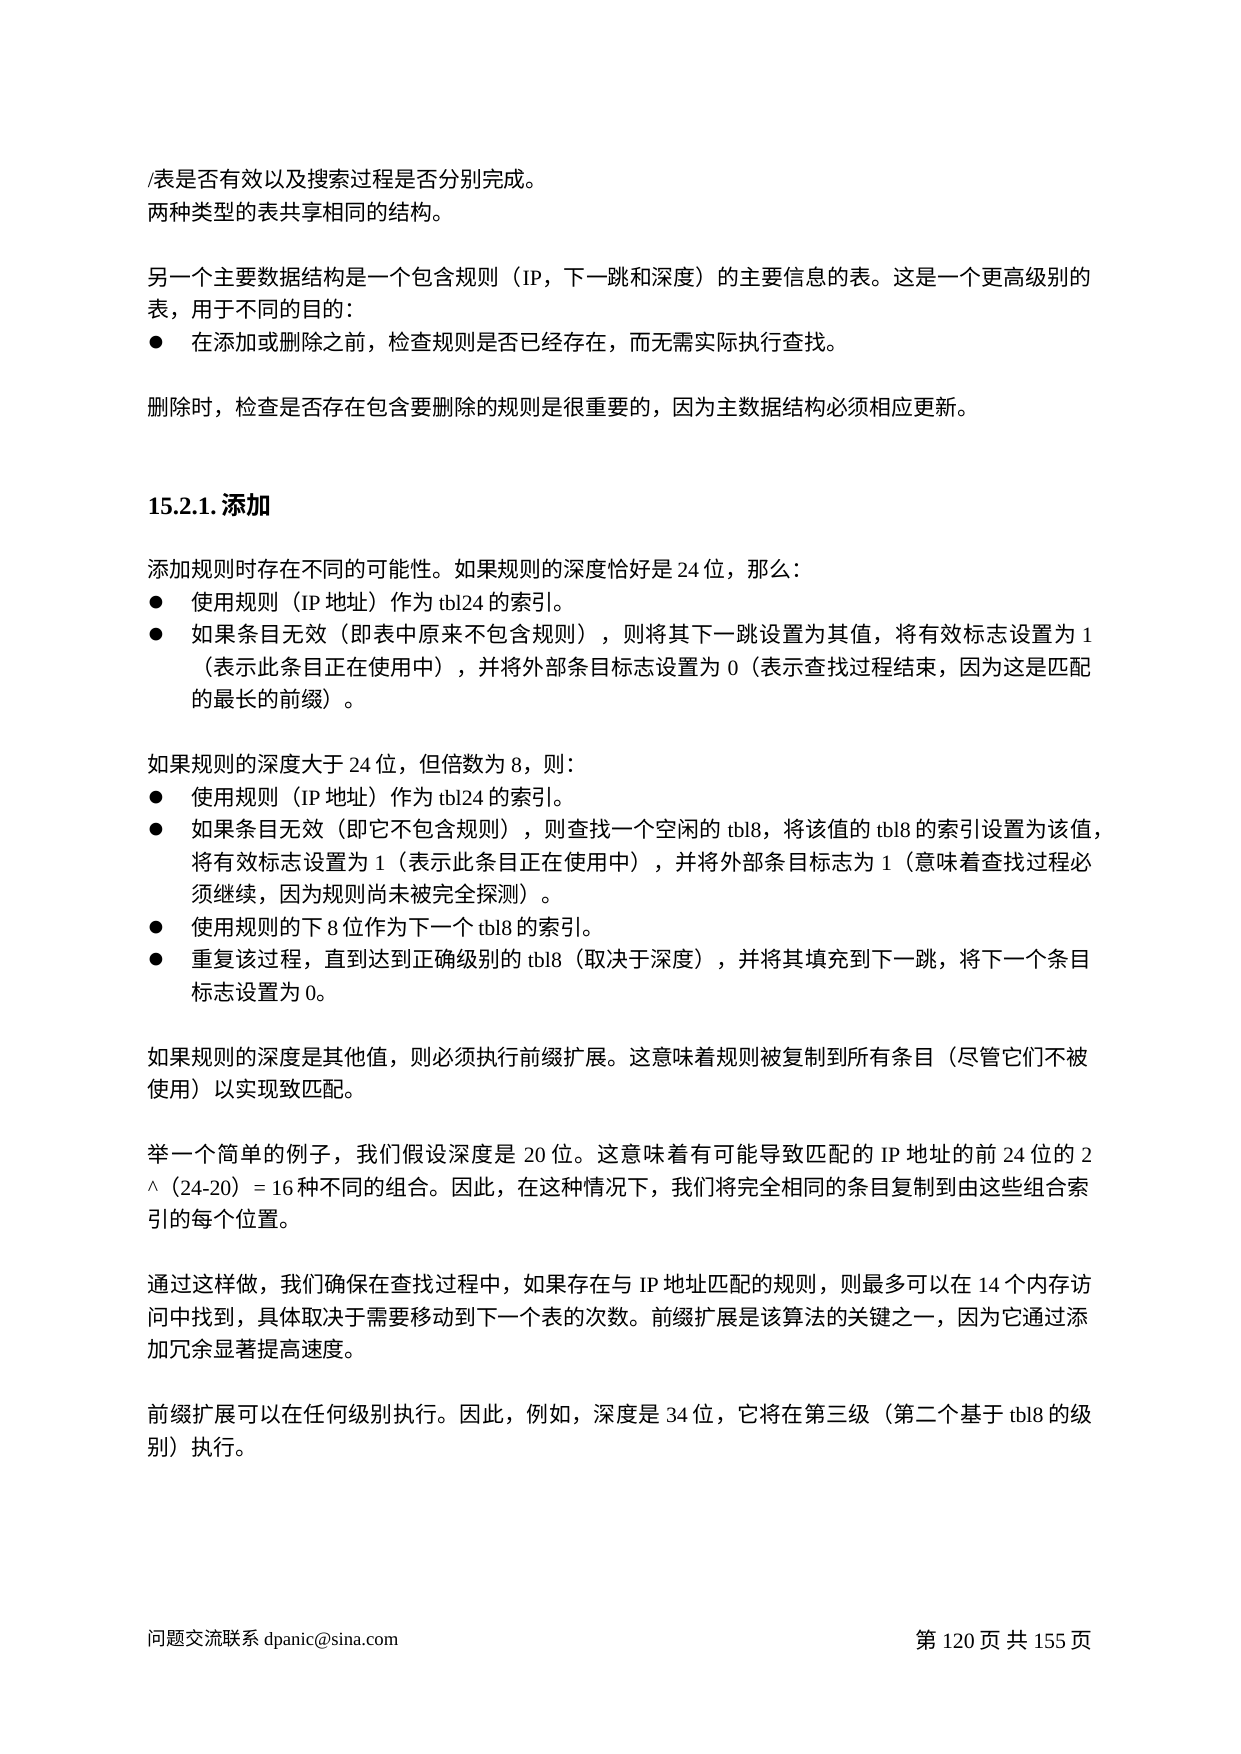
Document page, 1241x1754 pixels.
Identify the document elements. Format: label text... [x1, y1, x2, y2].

text 如果规则的深度大于24位，但倍数为8，则： [148, 747, 1092, 779]
list 如果条目无效（即表中原来不包含规则），则将其下一跳设置为其值，将有效标志设置为1（表示此条目正在使用中），并将外部条目标志设置为0（表示查找过程结束，因为这是匹配的最长的前缀）。 [148, 617, 1092, 714]
list 重复该过程，直到达到正确级别的tbl8（取决于深度），并将其填充到下一跳，将下一个条目标志设置为0。 [148, 942, 1092, 1007]
text 添加规则时存在不同的可能性。如果规则的深度恰好是24位，那么： [148, 552, 1092, 584]
text 举一个简单的例子，我们假设深度是20位。这意味着有可能导致匹配的IP地址的前24位的2 ^（24-20）= 16种不同的组合。因此，在这种情况下，我们将完全相同的条目复制到由这些组合索引的每个位置。 [148, 1137, 1092, 1234]
subtitle 添加 [148, 471, 1092, 536]
list 使用规则（IP地址）作为tbl24的索引。 [148, 779, 1092, 812]
text 如果规则的深度是其他值，则必须执行前缀扩展。这意味着规则被复制到所有条目（尽管它们不被使用）以实现致匹配。 [148, 1039, 1092, 1104]
text 删除时，检查是否存在包含要删除的规则是很重要的，因为主数据结构必须相应更新。 [148, 389, 1092, 422]
list 使用规则（IP地址）作为tbl24的索引。 [148, 584, 1092, 617]
text 两种类型的表共享相同的结构。 [148, 194, 1092, 227]
text 另一个主要数据结构是一个包含规则（IP，下一跳和深度）的主要信息的表。这是一个更高级别的表，用于不同的目的： [148, 259, 1092, 324]
text 前缀扩展可以在任何级别执行。因此，例如，深度是34位，它将在第三级（第二个基于tbl8的级别）执行。 [148, 1397, 1092, 1462]
list 在添加或删除之前，检查规则是否已经存在，而无需实际执行查找。 [148, 324, 1092, 357]
list 如果条目无效（即它不包含规则），则查找一个空闲的tbl8，将该值的tbl8的索引设置为该值，将有效标志设置为1（表示此条目正在使用中），并将外部条目标志为1（意味着查找过程必须继续，因为规则尚未被完全探测）。 [148, 812, 1092, 909]
text 通过这样做，我们确保在查找过程中，如果存在与IP地址匹配的规则，则最多可以在14个内存访问中找到，具体取决于需要移动到下一个表的次数。前缀扩展是该算法的关键之一，因为它通过添加冗余显著提高速度。 [148, 1267, 1092, 1364]
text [148, 162, 1092, 194]
list 使用规则的下8位作为下一个tbl8的索引。 [148, 909, 1092, 942]
